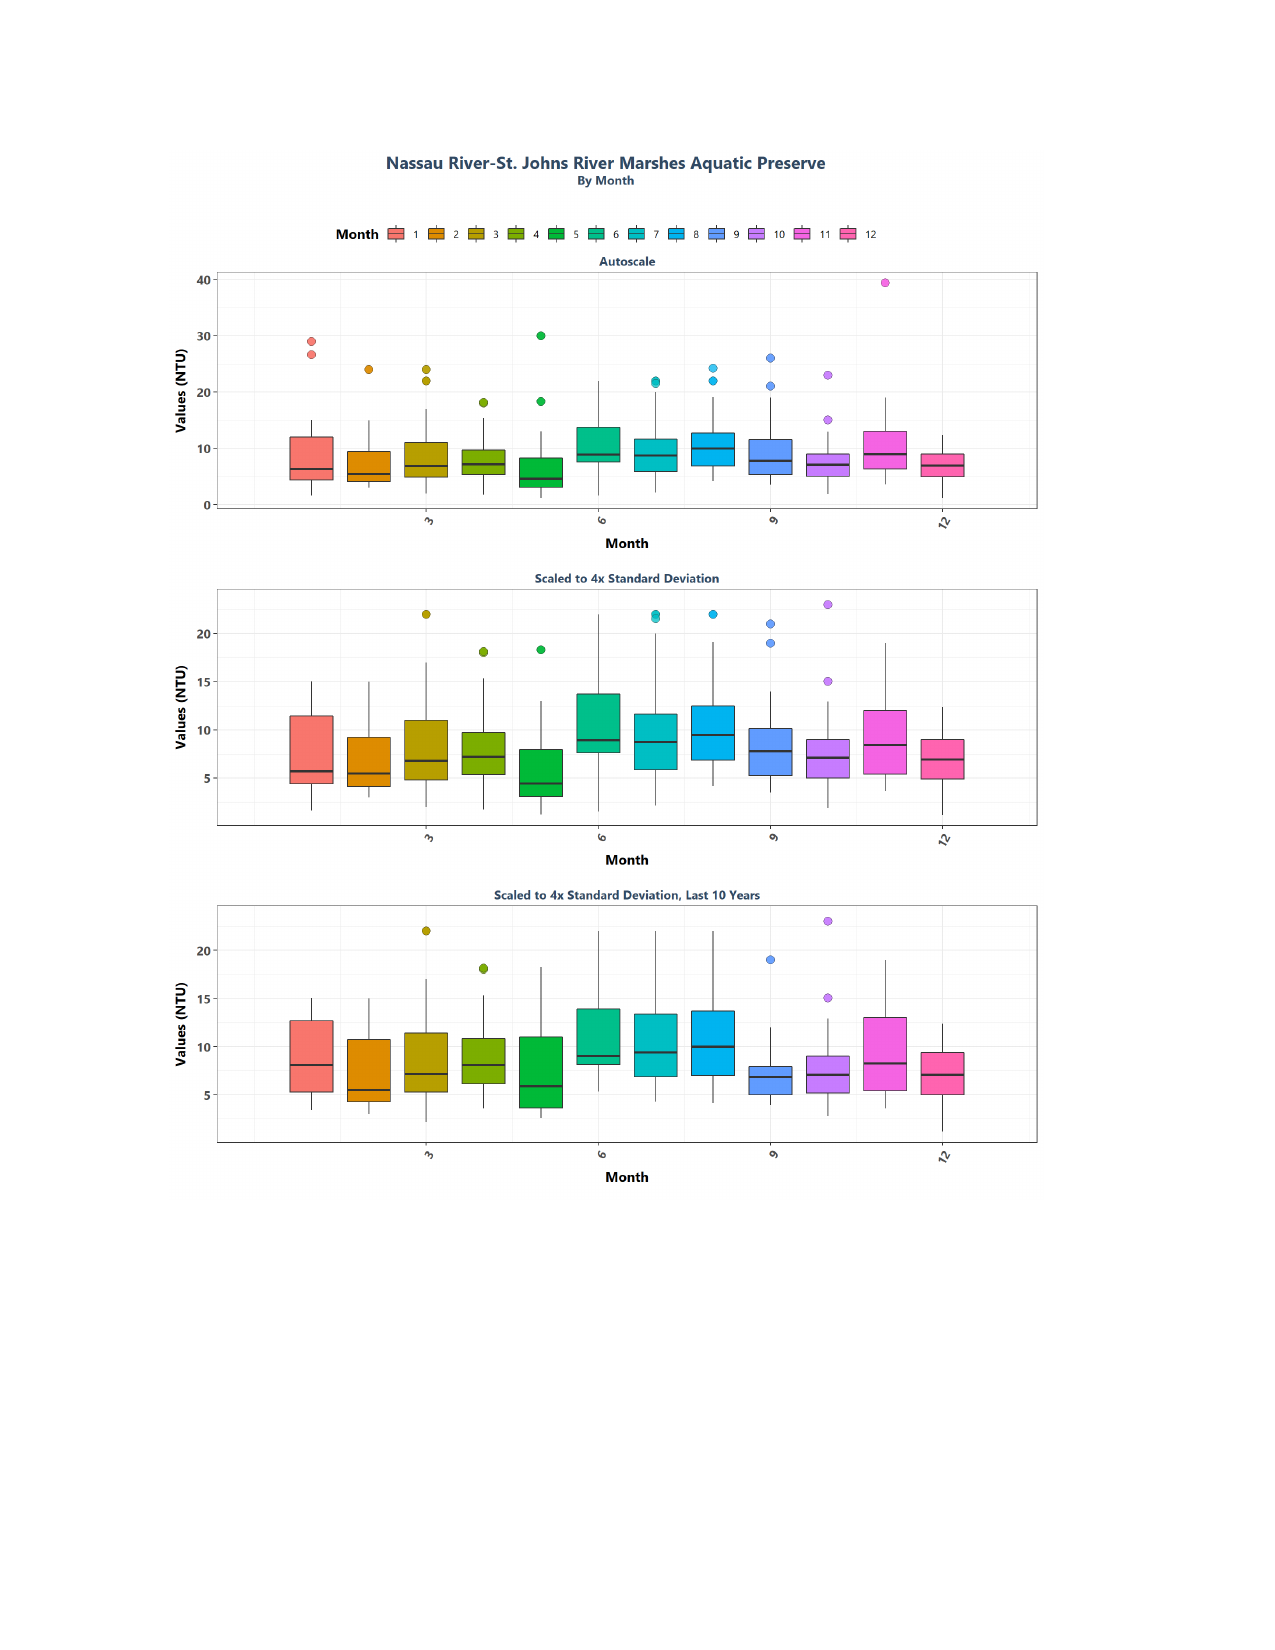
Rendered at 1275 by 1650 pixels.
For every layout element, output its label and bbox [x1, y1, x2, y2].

picture [168, 150, 1044, 1200]
